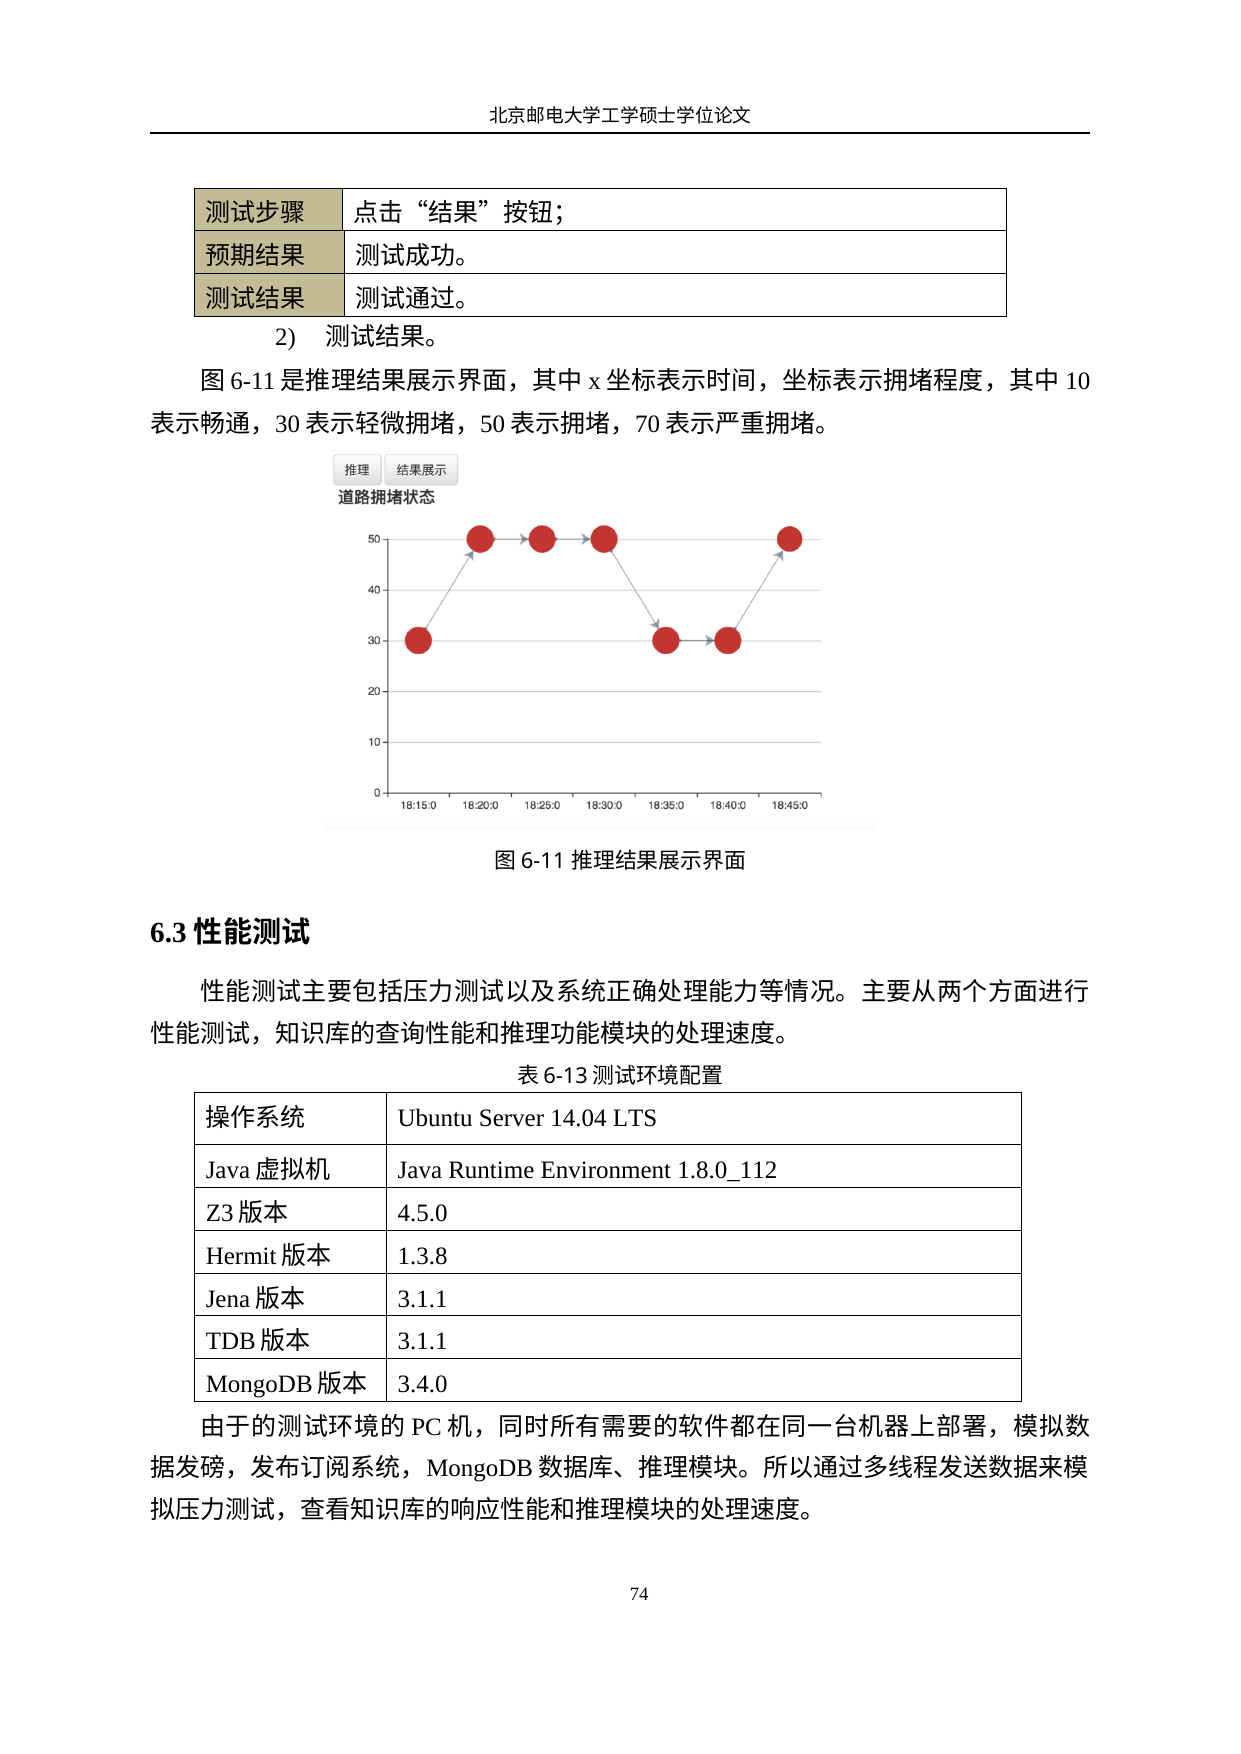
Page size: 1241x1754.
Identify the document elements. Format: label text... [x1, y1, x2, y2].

text 由于的测试环境的PC机，同时所有需要的软件都在同一台机器上部署，模拟数据发磅，发布订阅系统，MongoDB数据库、推理模块。所以通过多线程发送数据来模拟压力测试，查看知识库的响应性能和推理模块的处理速度。 [150, 1402, 1090, 1527]
table_cell 1.3.8 [387, 1231, 1021, 1273]
table_cell 3.1.1 [387, 1316, 1021, 1358]
table_cell TDB版本 [195, 1316, 386, 1358]
table_cell 点击“结果”按钮； [343, 189, 1006, 230]
table_cell 测试成功。 [345, 231, 1006, 273]
table_cell 测试通过。 [345, 274, 1006, 316]
table_cell 预期结果 [195, 231, 344, 273]
table_cell 测试步骤 [195, 189, 342, 230]
table_cell 测试结果 [195, 274, 344, 316]
table_header Ubuntu Server 14.04 LTS [387, 1093, 1021, 1144]
table_cell Java Runtime Environment 1.8.0_112 [387, 1145, 1021, 1187]
table_cell Java虚拟机 [195, 1145, 386, 1187]
text 性能测试主要包括压力测试以及系统正确处理能力等情况。主要从两个方面进行性能测试，知识库的查询性能和推理功能模块的处理速度。 [150, 967, 1090, 1051]
table_cell 4.5.0 [387, 1188, 1021, 1230]
table_cell Z3版本 [195, 1188, 386, 1230]
table_cell Hermit版本 [195, 1231, 386, 1273]
table_cell MongoDB版本 [195, 1359, 386, 1401]
text 图6-11是推理结果展示界面，其中x坐标表示时间，坐标表示拥堵程度，其中10表示畅通，30表示轻微拥堵，50表示拥堵，70表示严重拥堵。 [150, 360, 1090, 440]
text 图6-11 推理结果展示界面 [150, 835, 1090, 877]
table_cell 3.4.0 [387, 1359, 1021, 1401]
subtitle 6.3 性能测试 [150, 909, 1090, 951]
table_header 操作系统 [195, 1093, 386, 1144]
table_cell 3.1.1 [387, 1274, 1021, 1315]
text 表6-13测试环境配置 [150, 1051, 1090, 1092]
picture [325, 447, 876, 830]
list 测试结果。 [225, 317, 1090, 353]
table_cell Jena版本 [195, 1274, 386, 1315]
